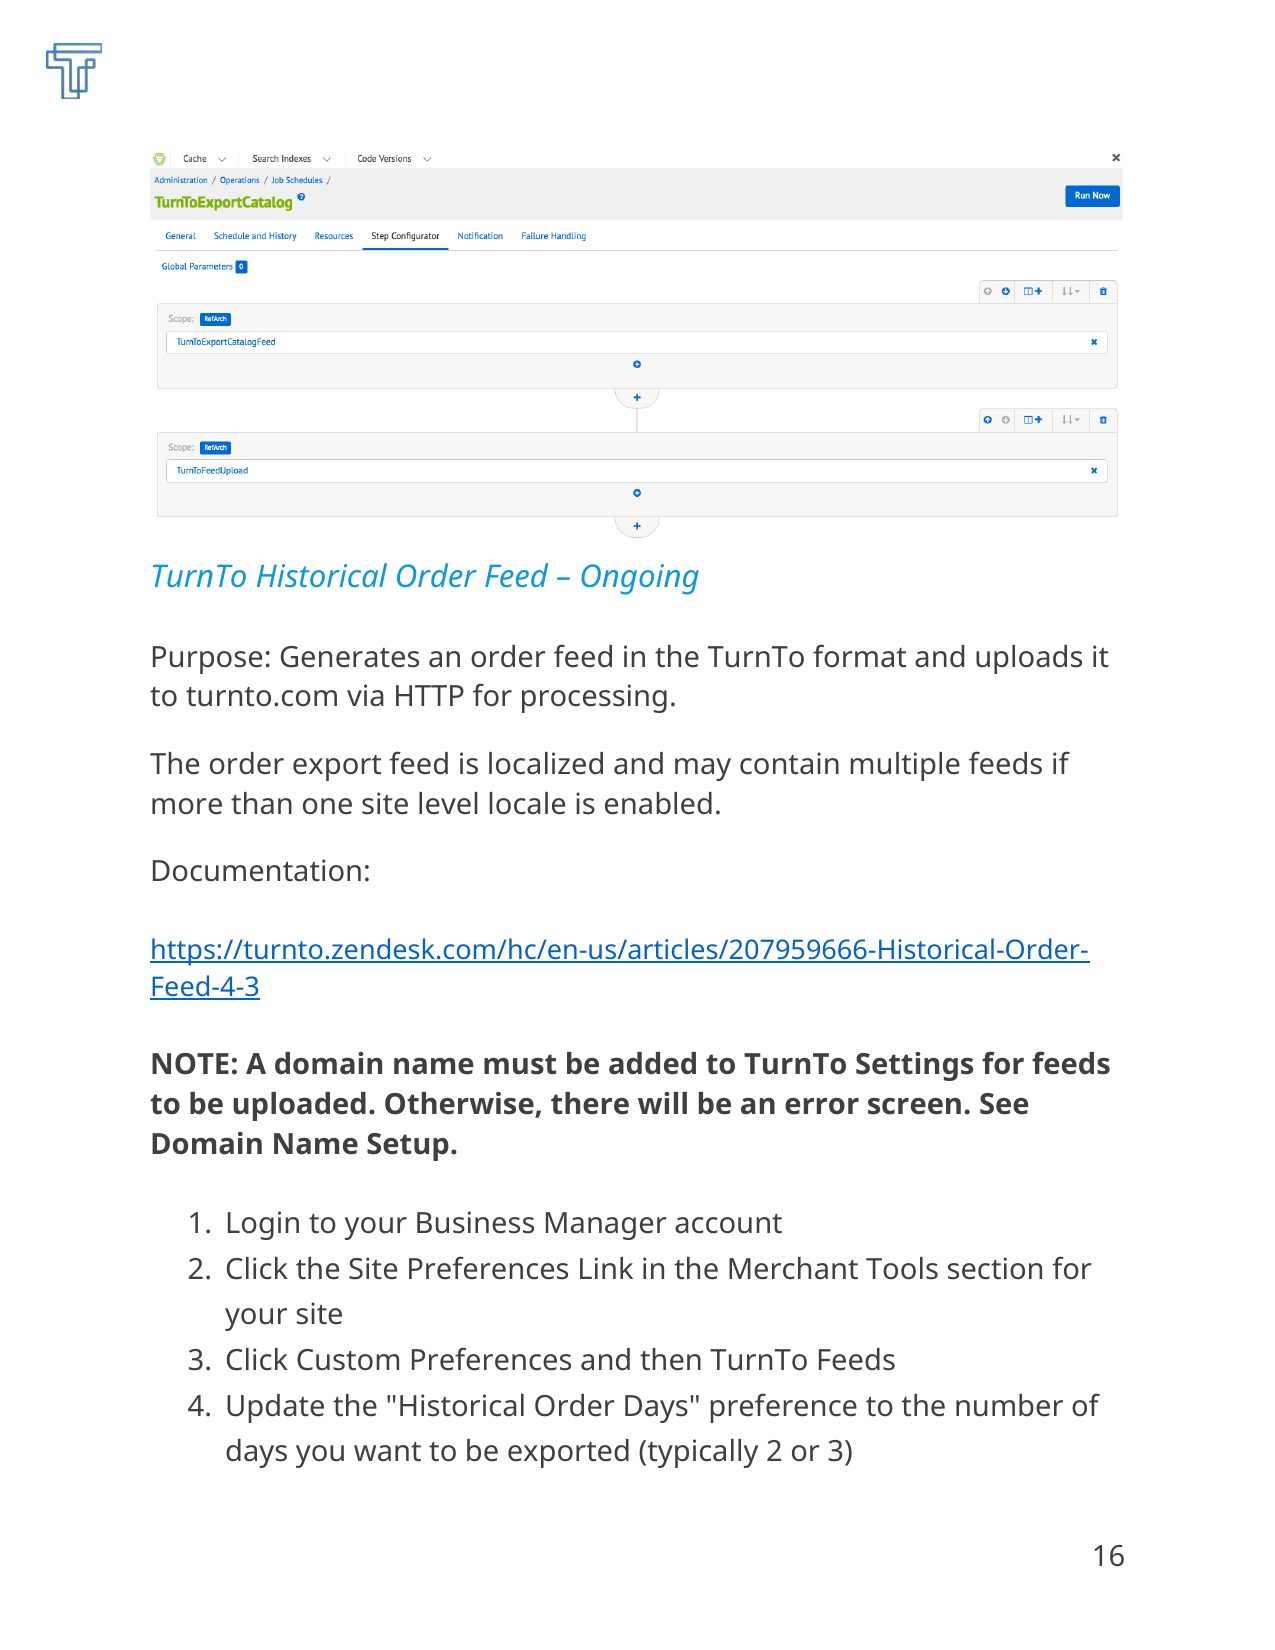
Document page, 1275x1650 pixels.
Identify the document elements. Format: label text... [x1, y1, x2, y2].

list Click Custom Preferences and then TurnTo Feeds [187, 1339, 1125, 1379]
picture [150, 150, 1123, 550]
list Update the "Historical Order Days" preference to the number of days you want to be exported (typically 2 or 3) [187, 1385, 1125, 1470]
text NOTE: A domain name must be added to TurnTo Settings for feeds to be uploaded. Otherwise, there will be an error screen. See Domain Name Setup. [150, 1043, 1125, 1163]
subtitle TurnTo Historical Order Feed – Ongoing [150, 554, 1125, 596]
text Purpose: Generates an order feed in the TurnTo format and uploads it to turnto.com via HTTP for processing. [150, 636, 1125, 715]
text https://turnto.zendesk.com/hc/en-us/articles/207959666-Historical-Order-Feed-4-3 [150, 930, 1125, 1004]
list Login to your Business Manager account [187, 1202, 1125, 1242]
list Click the Site Preferences Link in the Merchant Tools section for your site [187, 1248, 1125, 1333]
picture [46, 43, 102, 99]
text The order export feed is localized and may contain multiple feeds if more than one site level locale is enabled. [150, 743, 1125, 823]
text Documentation: [150, 851, 1125, 890]
